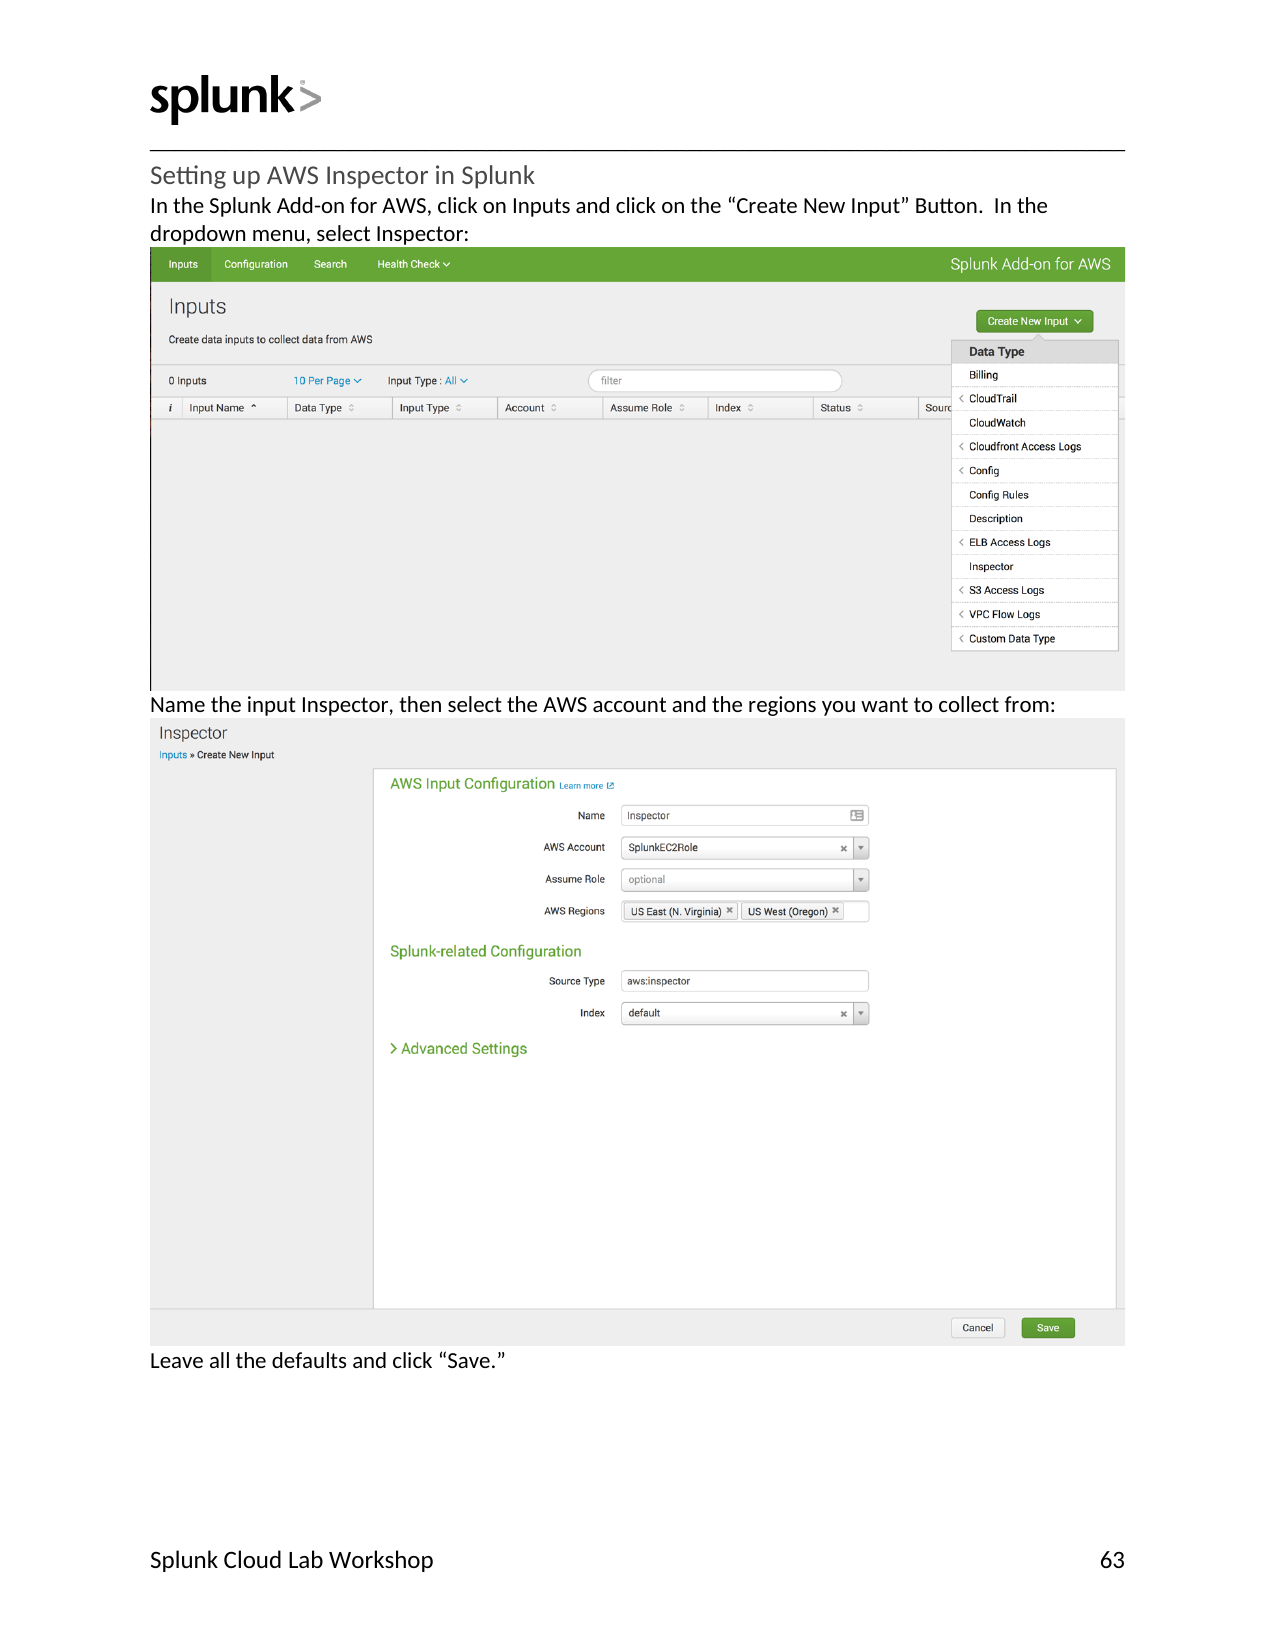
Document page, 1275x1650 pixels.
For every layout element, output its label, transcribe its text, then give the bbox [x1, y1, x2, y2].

text Name the input Inspector, then select the AWS account and the regions you want to collect from: [150, 691, 1125, 718]
picture [150, 718, 1125, 1346]
subtitle Setting up AWS Inspector in Splunk [150, 158, 1125, 191]
picture [150, 75, 321, 125]
picture [150, 247, 1125, 691]
text Leave all the defaults and click “Save.” [150, 1346, 1125, 1374]
text In the Splunk Add-on for AWS, click on Inputs and click on the “Create New Input” Button. In the dropdown menu, select Inspector: [150, 191, 1125, 247]
